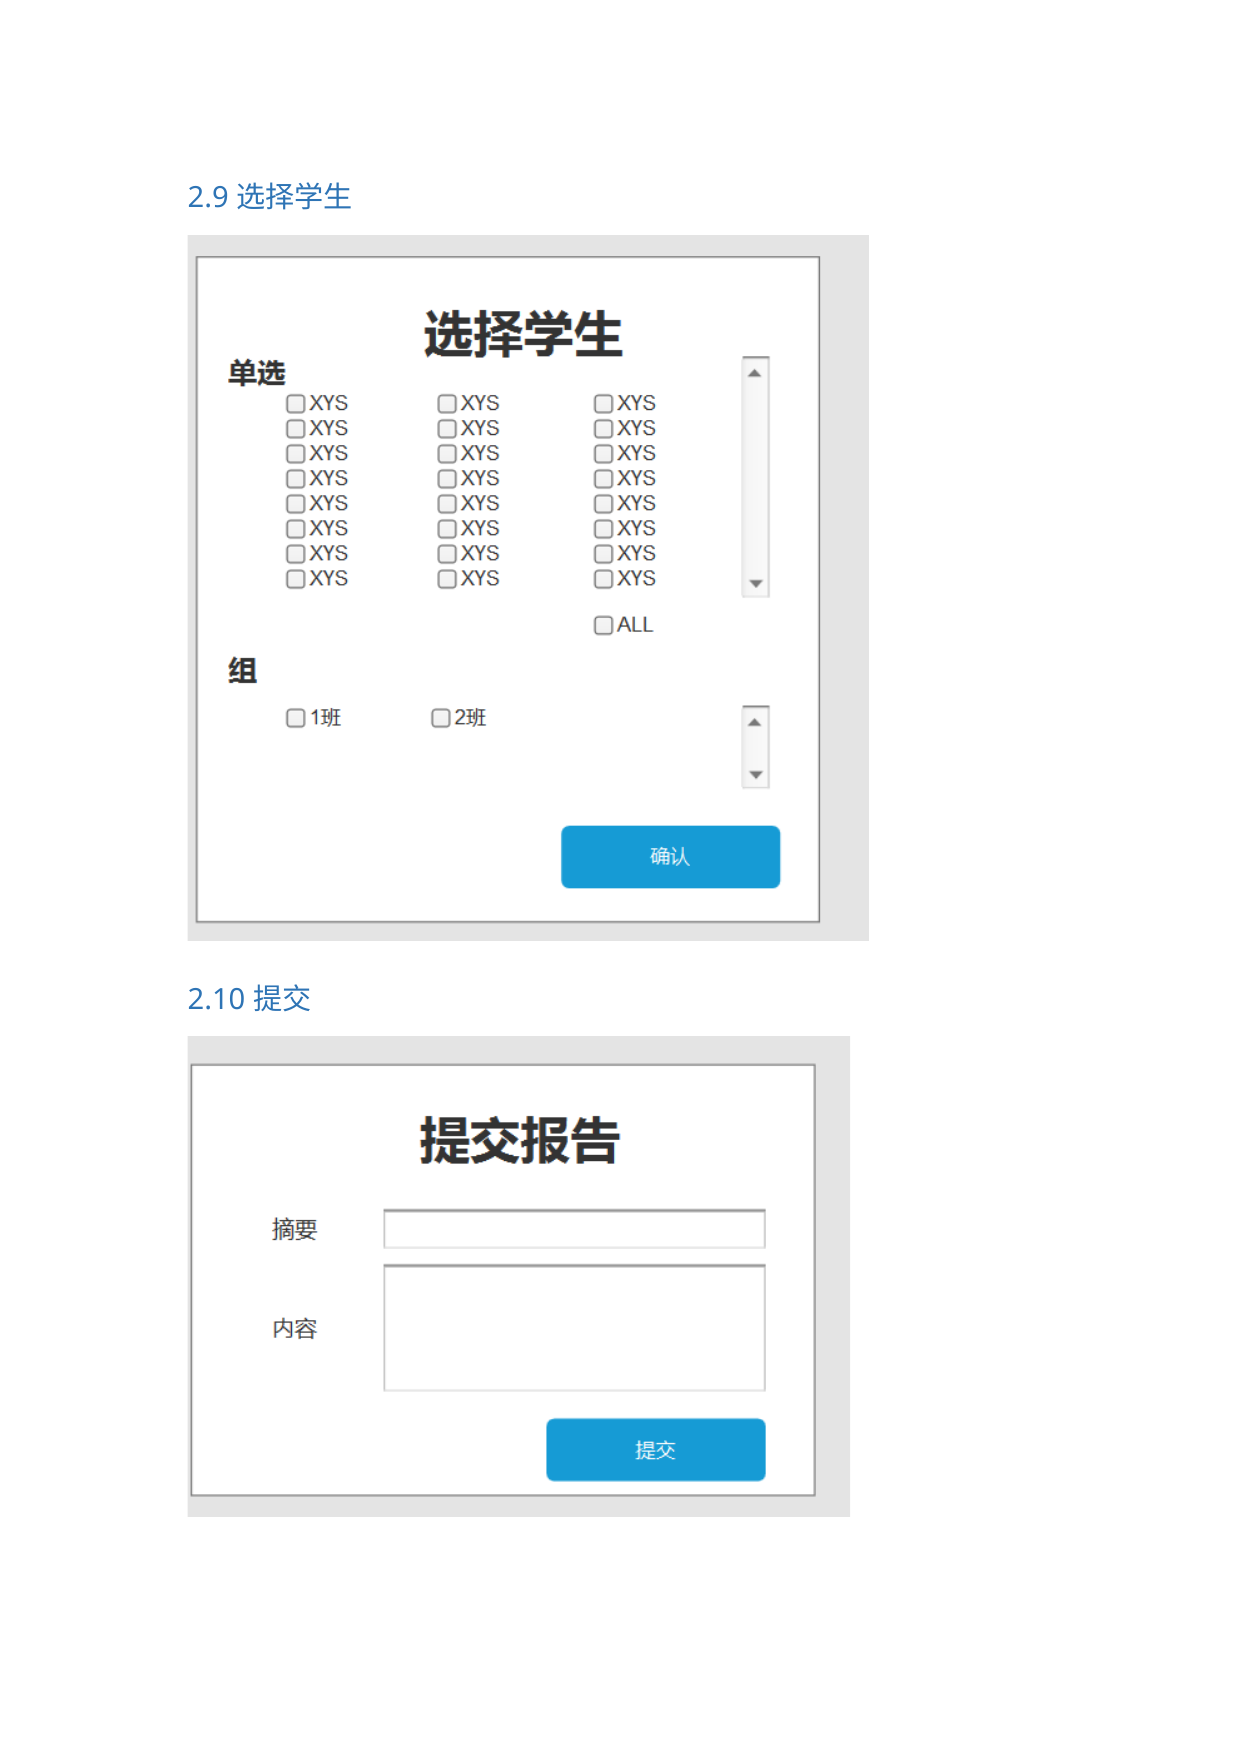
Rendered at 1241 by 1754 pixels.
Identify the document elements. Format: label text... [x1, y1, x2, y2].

picture [187, 235, 869, 941]
picture [187, 1036, 851, 1517]
subtitle 2.9 选择学生 [187, 162, 1053, 227]
subtitle 2.10 提交 [187, 964, 1053, 1029]
